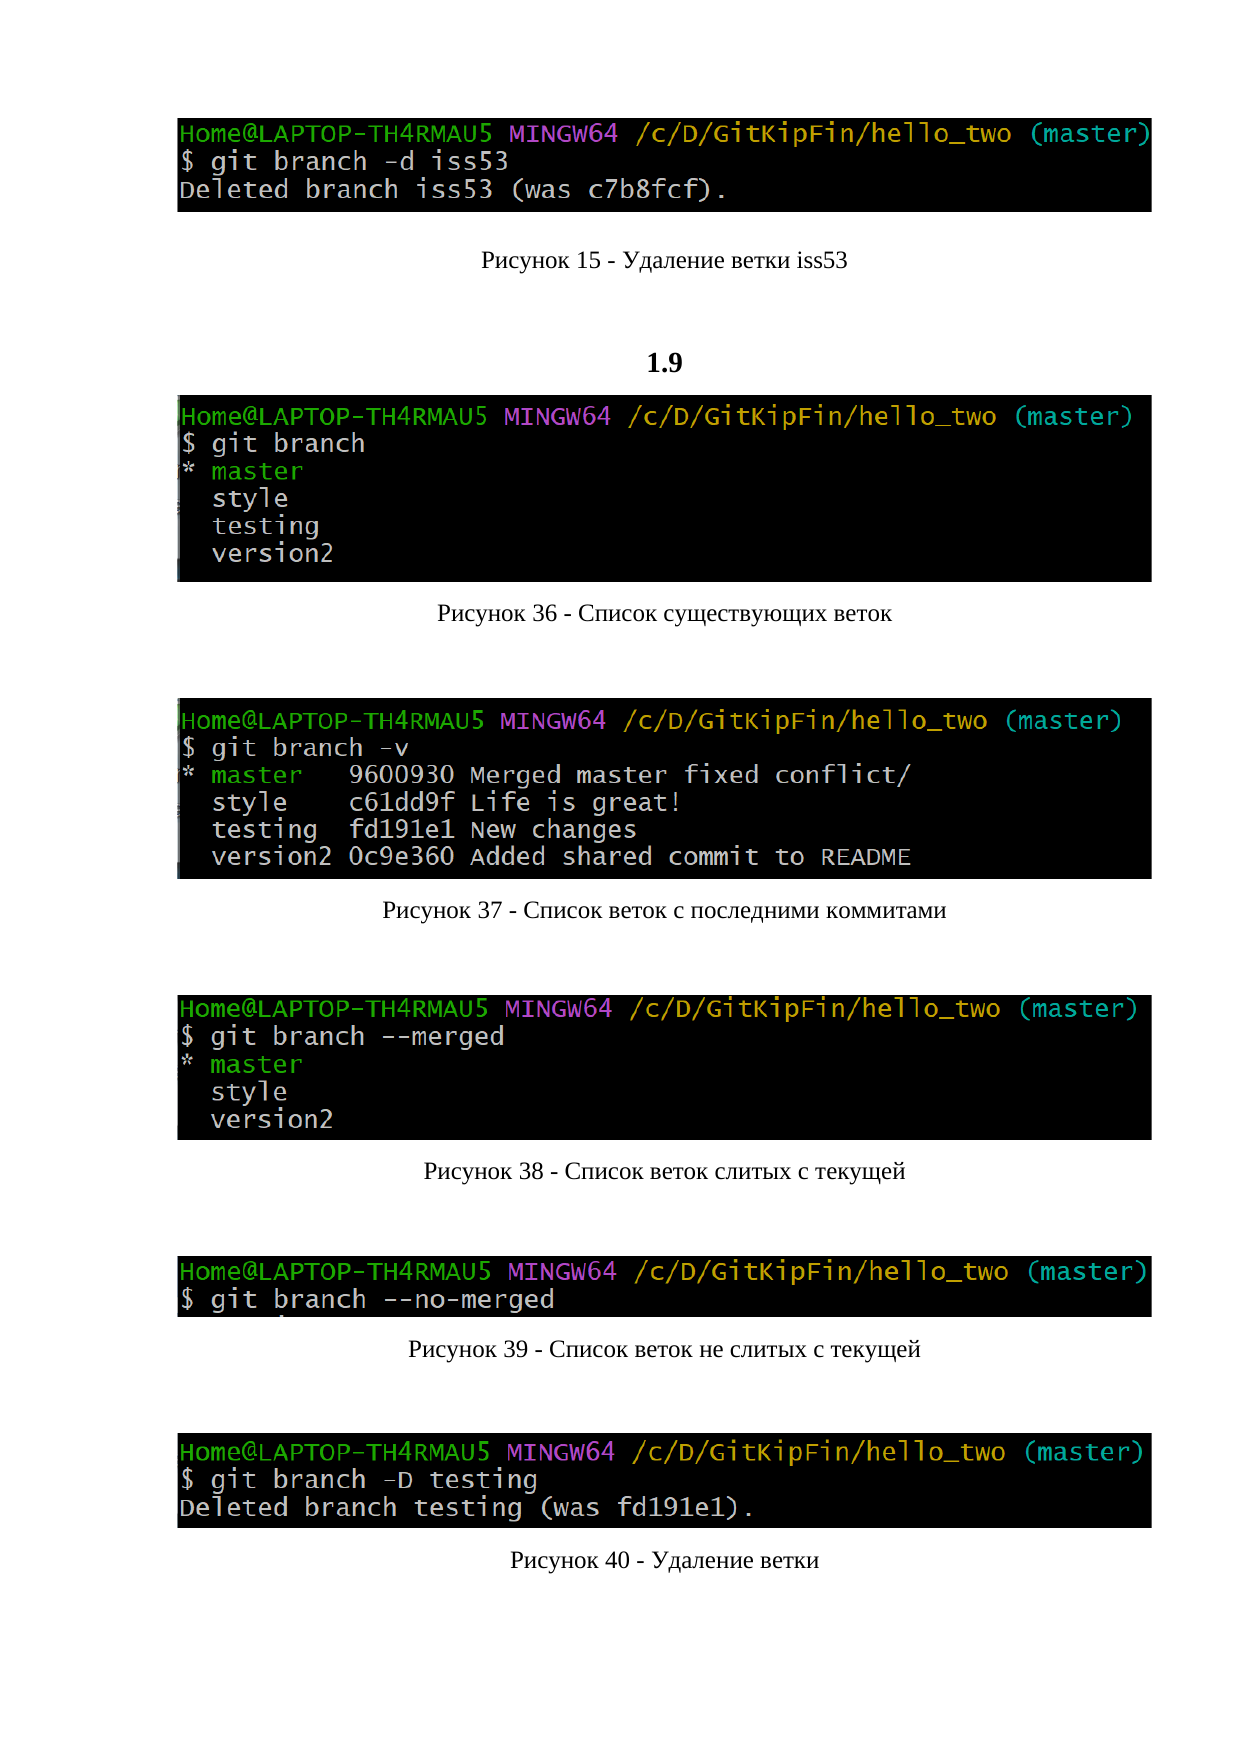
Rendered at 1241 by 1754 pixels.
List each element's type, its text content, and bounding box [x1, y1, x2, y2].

text 1.9 [177, 345, 1152, 378]
text Рисунок 15 - Удаление ветки iss53 [177, 212, 1152, 274]
picture [177, 698, 1152, 879]
picture [177, 395, 1152, 582]
picture [177, 995, 1152, 1140]
picture [177, 1256, 1152, 1317]
picture [177, 1433, 1152, 1528]
picture [177, 118, 1152, 212]
